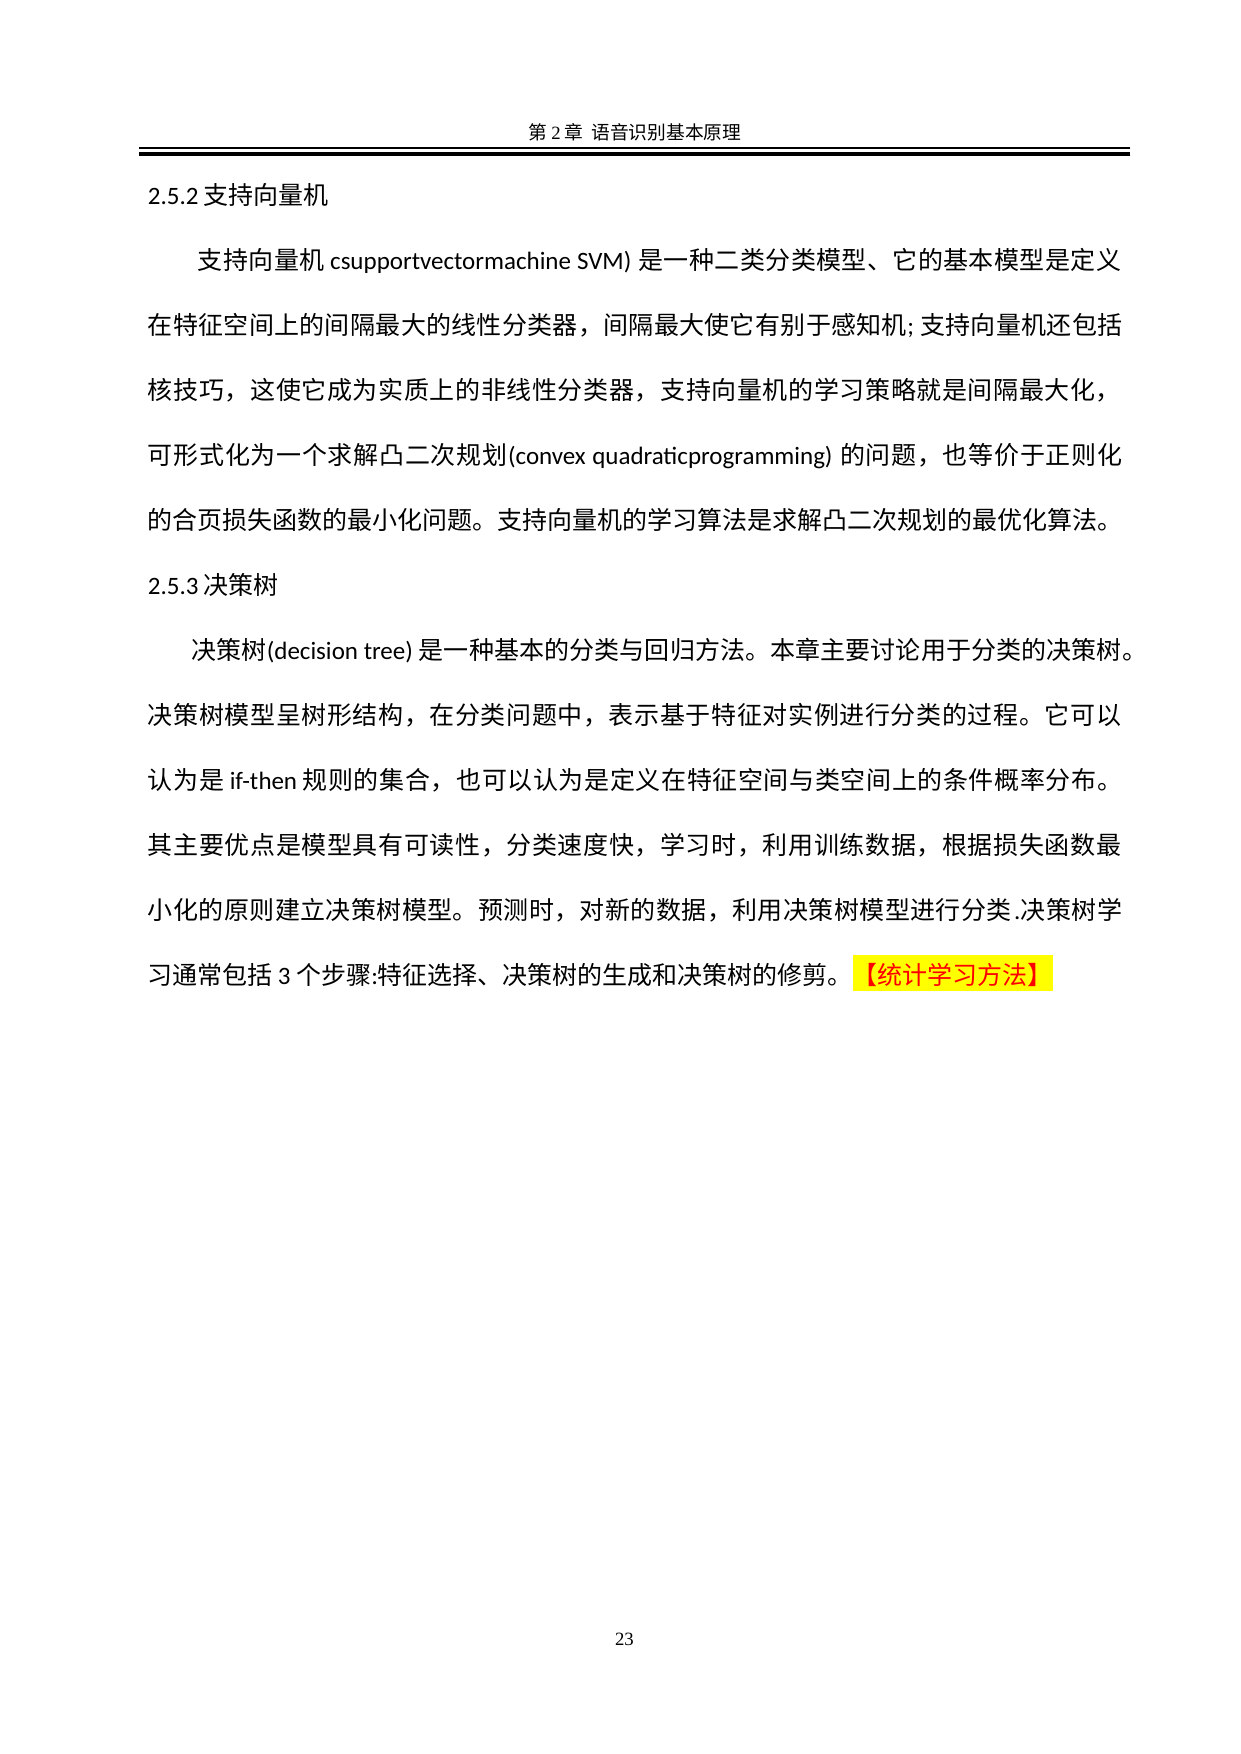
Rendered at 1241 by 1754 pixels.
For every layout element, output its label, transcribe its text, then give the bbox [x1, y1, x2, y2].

text 支持向量机csupportvectormachine SVM) 是一种二类分类模型、它的基本模型是定义在特征空间上的间隔最大的线性分类器，间隔最大使它有别于感知机; 支持向量机还包括核技巧，这使它成为实质上的非线性分类器，支持向量机的学习策略就是间隔最大化，可形式化为一个求解凸二次规划(convex quadraticprogramming) 的问题，也等价于正则化的合页损失函数的最小化问题。支持向量机的学习算法是求解凸二次规划的最优化算法。 [148, 226, 1122, 551]
text 决策树(decision tree) 是一种基本的分类与回归方法。本章主要讨论用于分类的决策树。决策树模型呈树形结构，在分类问题中，表示基于特征对实例进行分类的过程。它可以认为是if-then规则的集合，也可以认为是定义在特征空间与类空间上的条件概率分布。其主要优点是模型具有可读性，分类速度快，学习时，利用训练数据，根据损失函数最小化的原则建立决策树模型。预测时，对新的数据，利用决策树模型进行分类.决策树学习通常包括3 个步骤:特征选择、决策树的生成和决策树的修剪。【统计学习方法】 [148, 616, 1122, 1006]
text 2.5.3决策树 [148, 551, 1122, 616]
text 2.5.2支持向量机 [148, 161, 1122, 226]
